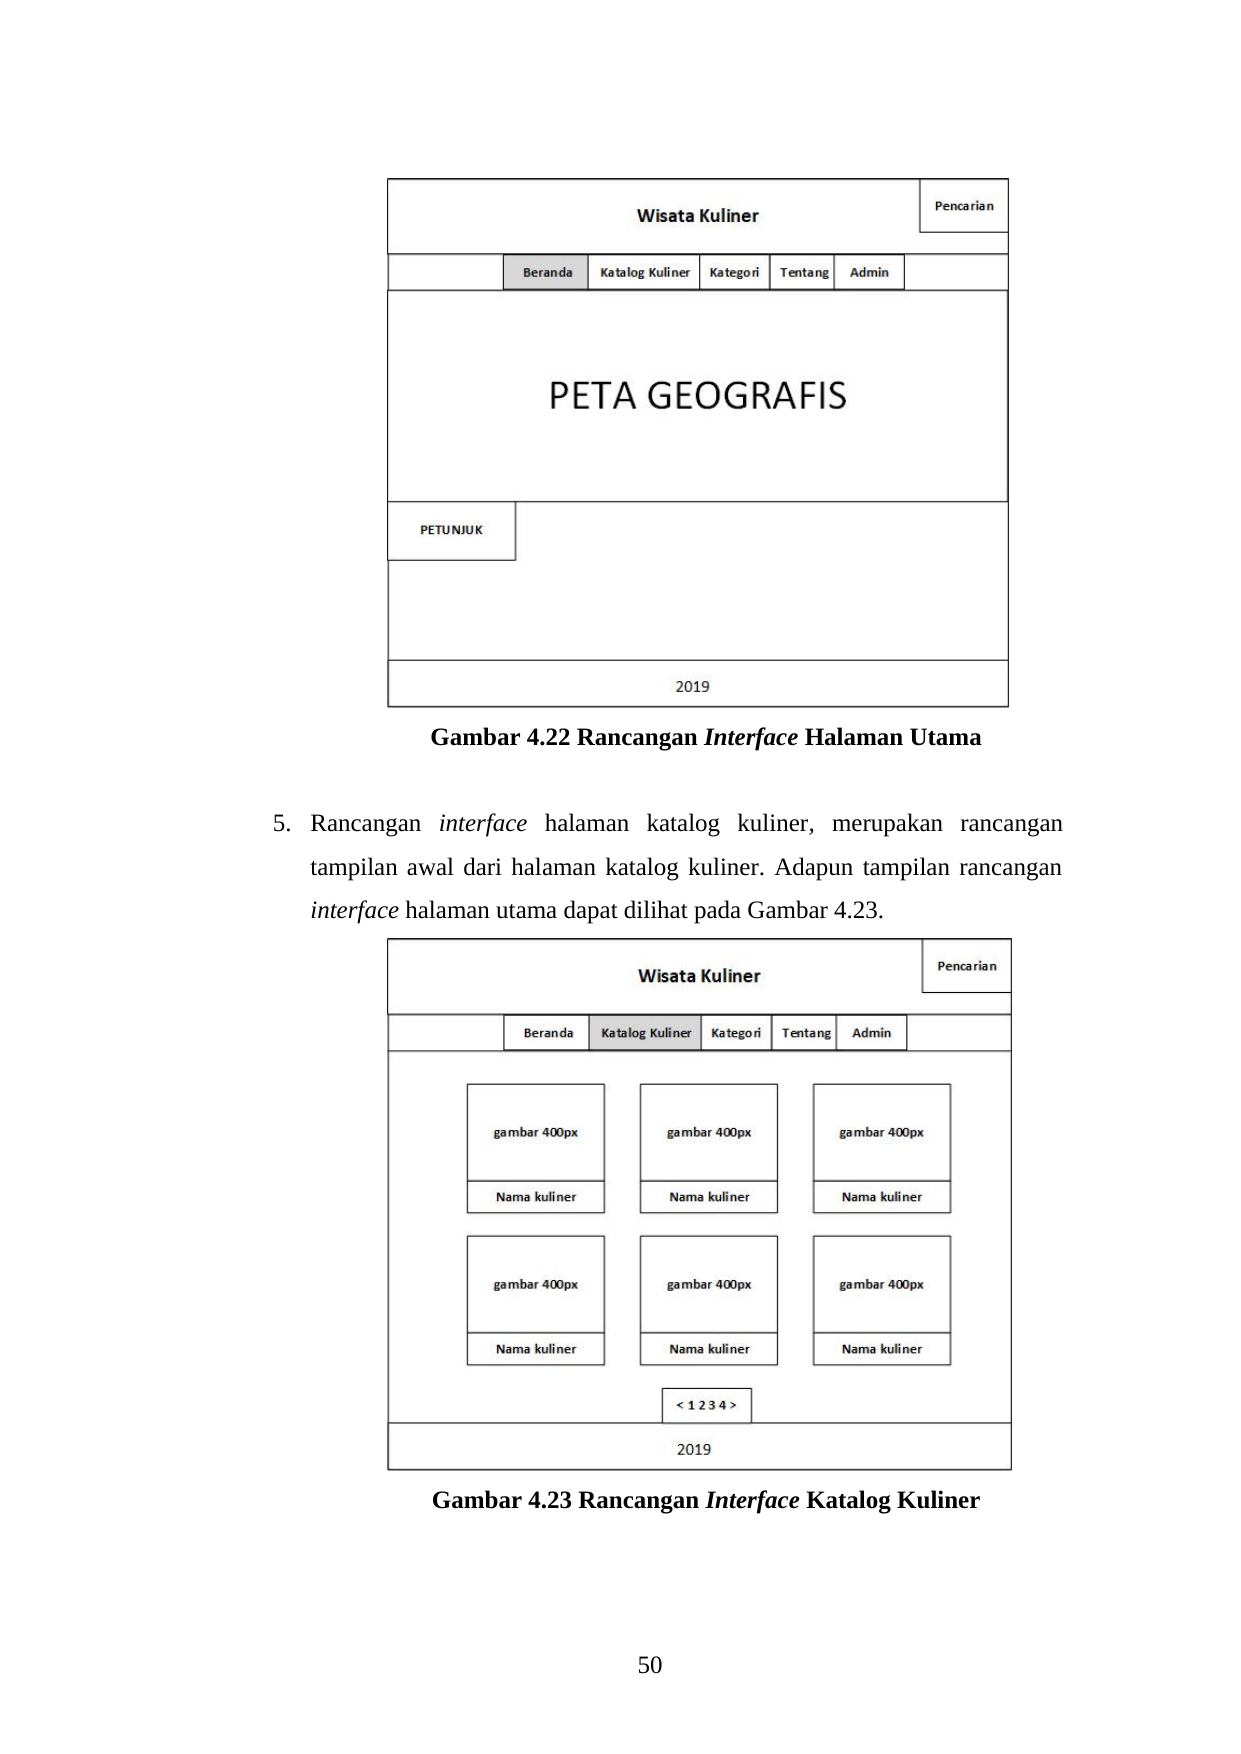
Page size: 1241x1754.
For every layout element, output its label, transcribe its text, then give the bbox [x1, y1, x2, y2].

list Rancangan interface halaman katalog kuliner, merupakan rancangan tampilan awal dari halaman katalog kuliner. Adapun tampilan rancangan interface halaman utama dapat dilihat pada Gambar 4.23. [273, 808, 1063, 923]
text Gambar 4.22 Rancangan Interface Halaman Utama [349, 722, 1063, 751]
picture [386, 177, 1010, 708]
text Gambar 4.23 Rancangan Interface Katalog Kuliner [349, 1485, 1063, 1514]
picture [386, 937, 1013, 1471]
